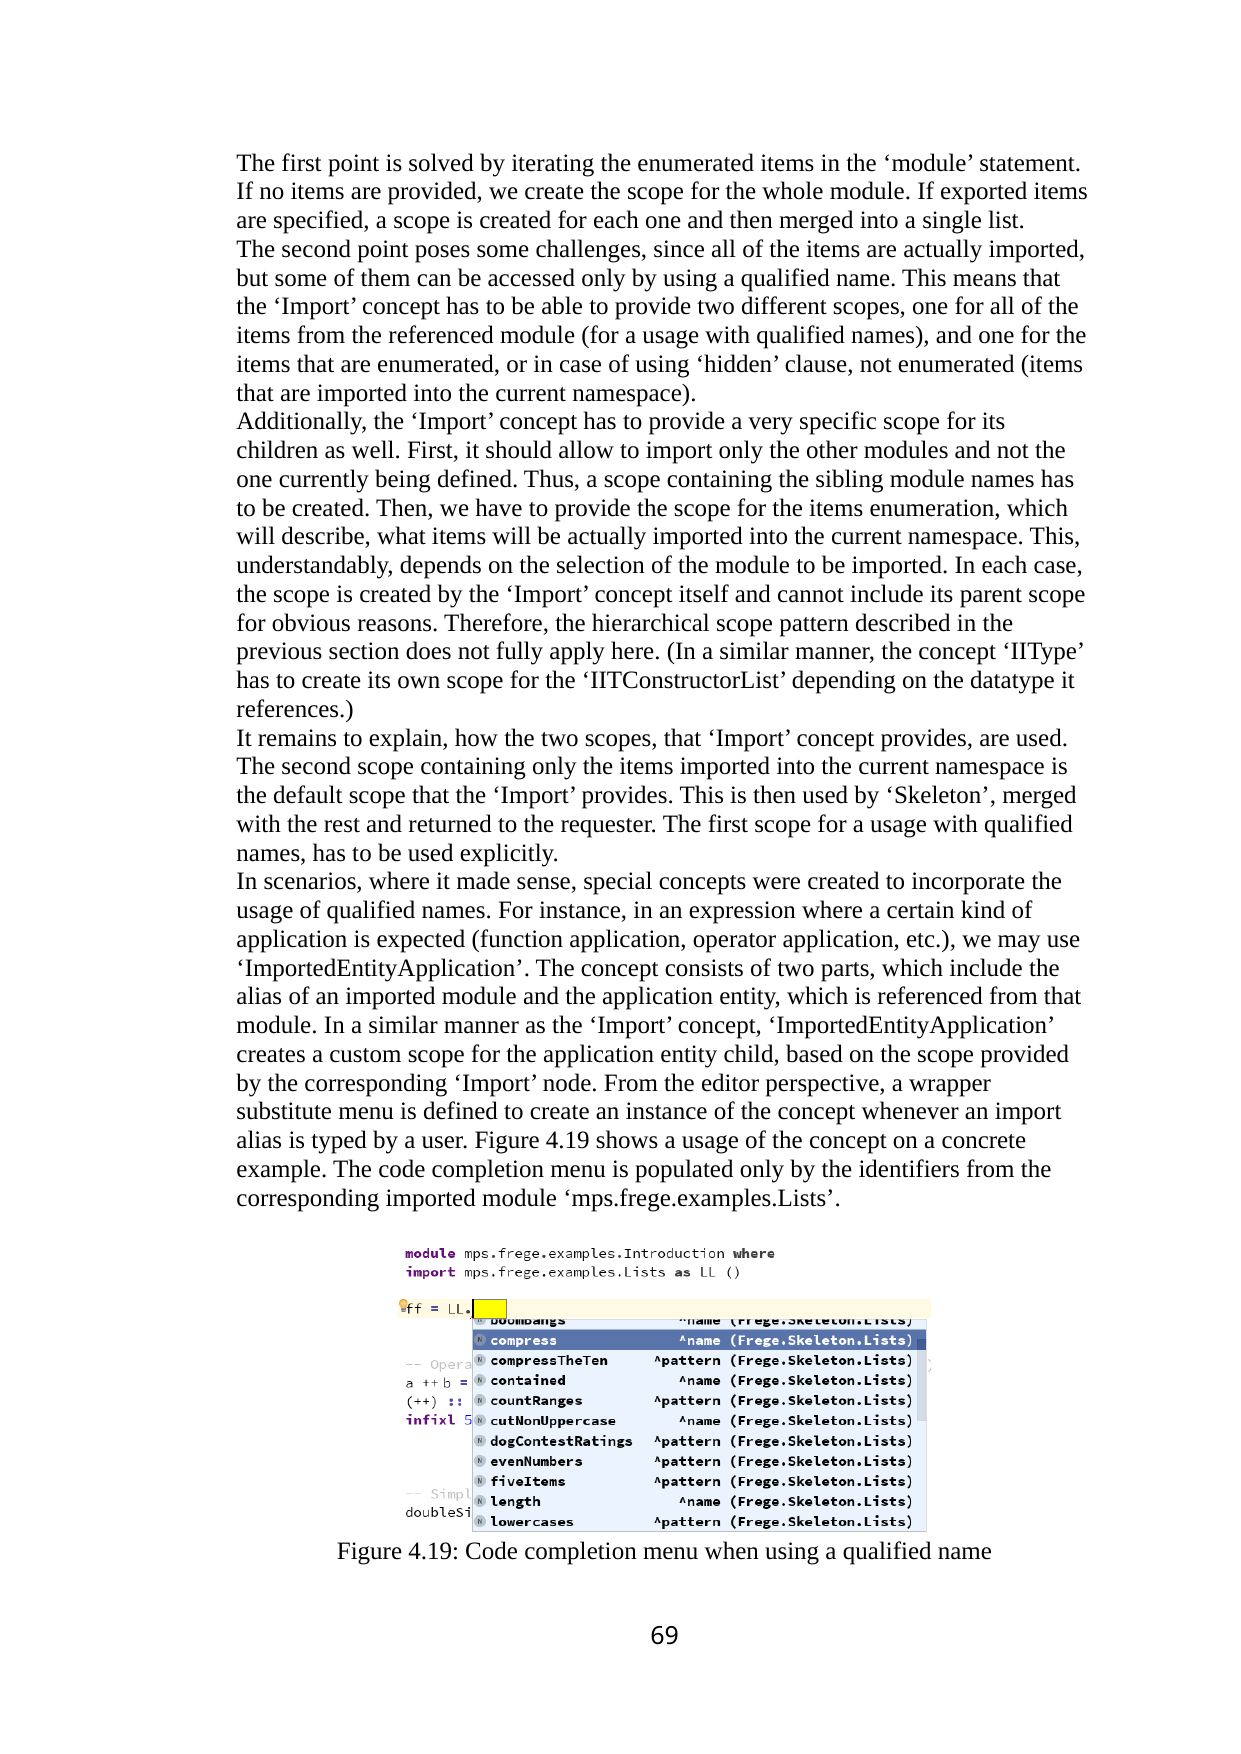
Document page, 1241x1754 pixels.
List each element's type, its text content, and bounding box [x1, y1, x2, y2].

text The first point is solved by iterating the enumerated items in the ‘module’ statement. If no items are provided, we create the scope for the whole module. If exported items are specified, a scope is created for each one and then merged into a single list. [236, 148, 1092, 234]
text The second scope containing only the items imported into the current namespace is the default scope that the ‘Import’ provides. This is then used by ‘Skeleton’, merged with the rest and returned to the requester. The first scope for a usage with qualified names, has to be used explicitly. [236, 751, 1092, 866]
text Additionally, the ‘Import’ concept has to provide a very specific scope for its children as well. First, it should allow to import only the other modules and not the one currently being defined. Thus, a scope containing the sibling module names has to be created. Then, we have to provide the scope for the items enumeration, which will describe, what items will be actually imported into the current namespace. This, understandably, depends on the selection of the module to be imported. In each case, the scope is created by the ‘Import’ concept itself and cannot include its parent scope for obvious reasons. Therefore, the hierarchical scope pattern described in the previous section does not fully apply here. (In a similar manner, the concept ‘IIType’ has to create its own scope for the ‘IITConstructorList’ depending on the datatype it references.) [236, 406, 1092, 723]
text The second point poses some challenges, since all of the items are actually imported, but some of them can be accessed only by using a qualified name. This means that the ‘Import’ concept has to be able to provide two different scopes, one for all of the items from the referenced module (for a usage with qualified names), and one for the items that are enumerated, or in case of using ‘hidden’ clause, not enumerated (items that are imported into the current namespace). [236, 234, 1092, 406]
text In scenarios, where it made sense, special concepts were created to incorporate the usage of qualified names. For instance, in an expression where a certain kind of application is expected (function application, operator application, etc.), we may use ‘ImportedEntityApplication’. The concept consists of two parts, which include the alias of an imported module and the application entity, which is referenced from that module. In a similar manner as the ‘Import’ concept, ‘ImportedEntityApplication’ creates a custom scope for the application entity child, based on the scope provided by the corresponding ‘Import’ node. From the editor perspective, a wrapper substitute menu is defined to create an instance of the concept whenever an import alias is typed by a user. Figure 4.19 shows a usage of the concept on a concrete example. The code completion menu is populated only by the identifiers from the corresponding imported module ‘mps.frege.examples.Lists’. [236, 866, 1092, 1211]
picture [397, 1240, 932, 1536]
text It remains to explain, how the two scopes, that ‘Import’ concept provides, are used. [236, 723, 1092, 751]
text Figure 4.19: Code completion menu when using a qualified name [236, 1536, 1092, 1564]
